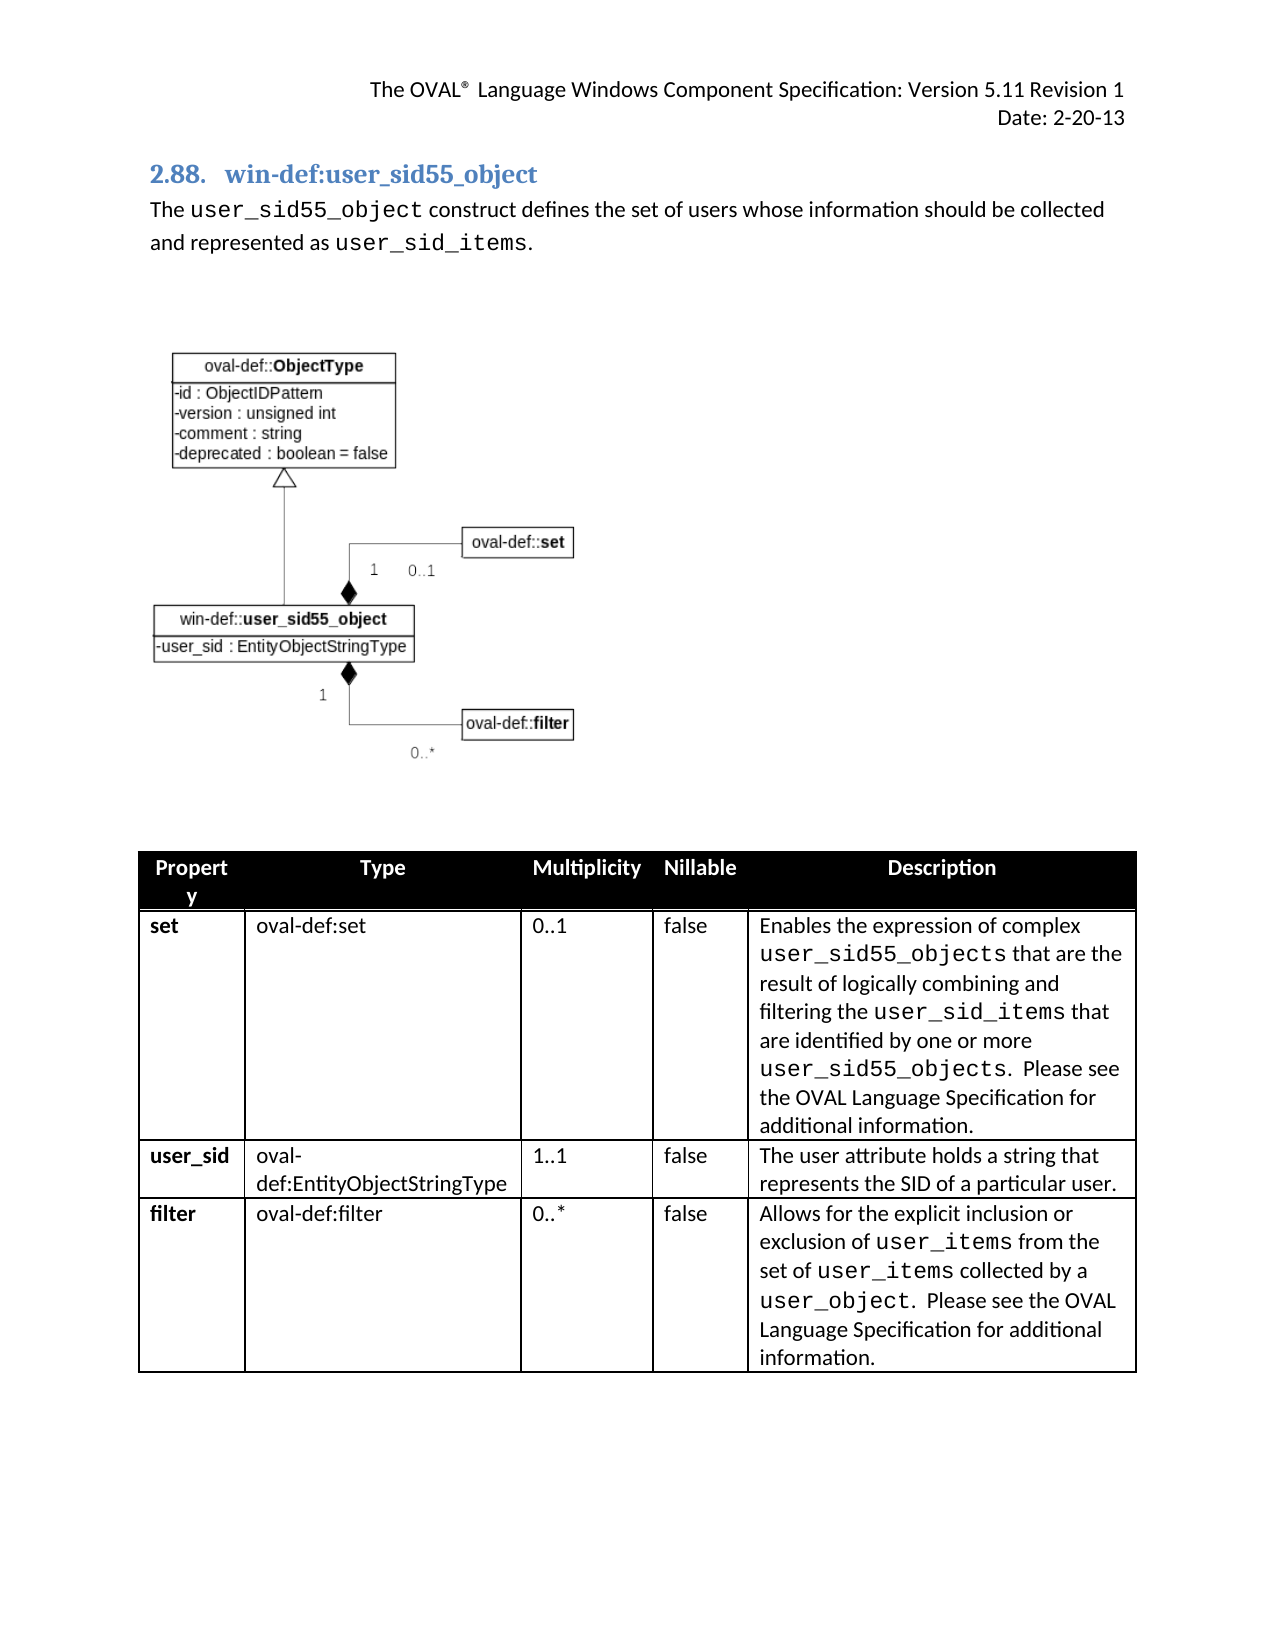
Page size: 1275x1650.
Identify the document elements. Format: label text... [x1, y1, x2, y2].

text The user_sid55_object construct defines the set of users whose information should be collected and represented as user_sid_items. [150, 195, 1125, 257]
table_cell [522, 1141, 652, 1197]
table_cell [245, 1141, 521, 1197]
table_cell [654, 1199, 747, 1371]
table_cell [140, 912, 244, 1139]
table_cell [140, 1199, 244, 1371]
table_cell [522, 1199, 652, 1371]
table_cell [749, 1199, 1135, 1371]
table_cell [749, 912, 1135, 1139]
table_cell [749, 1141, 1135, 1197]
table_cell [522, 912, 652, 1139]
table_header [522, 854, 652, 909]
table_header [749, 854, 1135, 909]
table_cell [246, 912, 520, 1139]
subtitle win-def:user_sid55_object [150, 159, 1125, 190]
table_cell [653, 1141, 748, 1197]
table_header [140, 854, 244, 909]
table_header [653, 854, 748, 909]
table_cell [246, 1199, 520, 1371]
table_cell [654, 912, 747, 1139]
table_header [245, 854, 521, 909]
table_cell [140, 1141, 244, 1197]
